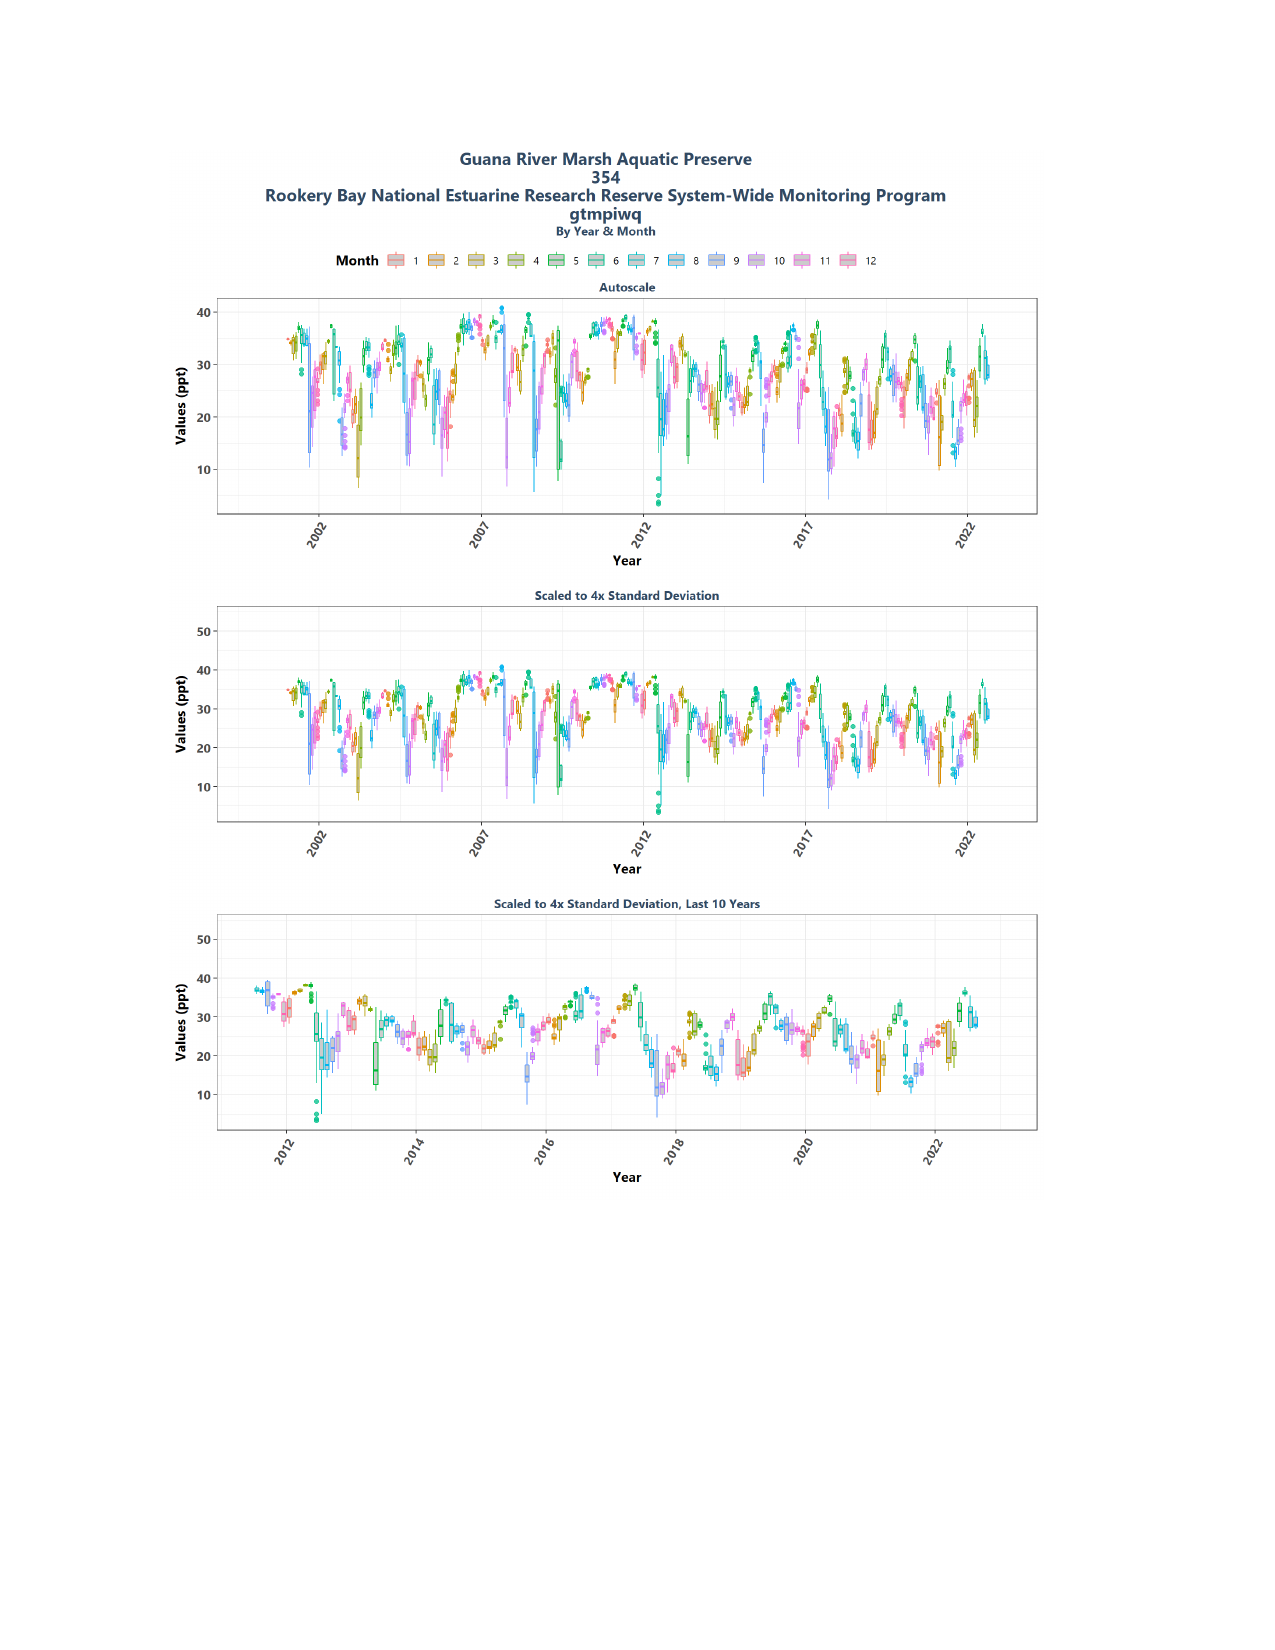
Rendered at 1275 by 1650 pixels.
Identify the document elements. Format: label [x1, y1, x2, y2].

picture [168, 150, 1044, 1200]
